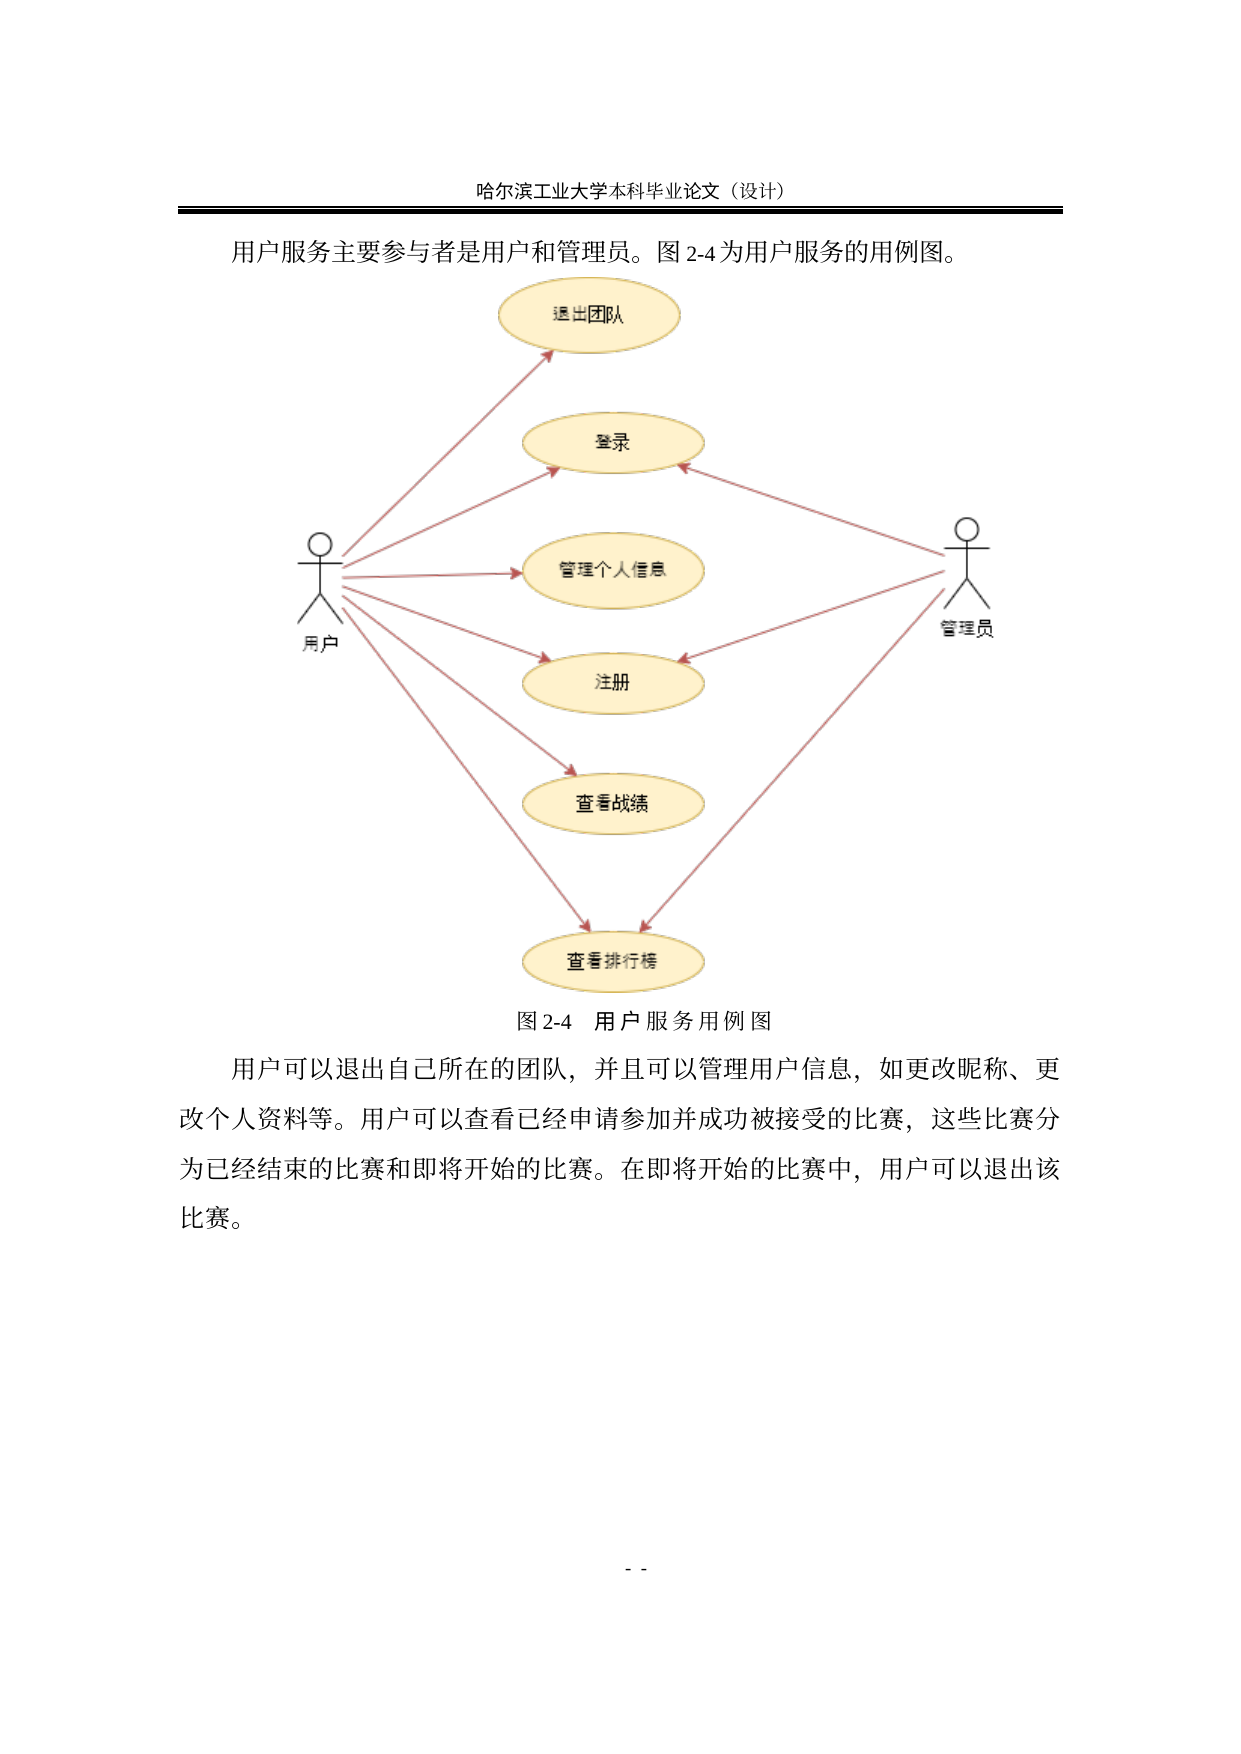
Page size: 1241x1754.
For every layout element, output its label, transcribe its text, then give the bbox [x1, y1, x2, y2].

text 用户服务主要参与者是用户和管理员。图2-4为用户服务的用例图。 [179, 232, 1061, 268]
text 图2-4 用户服务用例图 [179, 1000, 1061, 1040]
text 用户可以退出自己所在的团队，并且可以管理用户信息，如更改昵称、更改个人资料等。用户可以查看已经申请参加并成功被接受的比赛，这些比赛分为已经结束的比赛和即将开始的比赛。在即将开始的比赛中，用户可以退出该比赛。 [179, 1048, 1061, 1237]
picture [297, 277, 995, 993]
